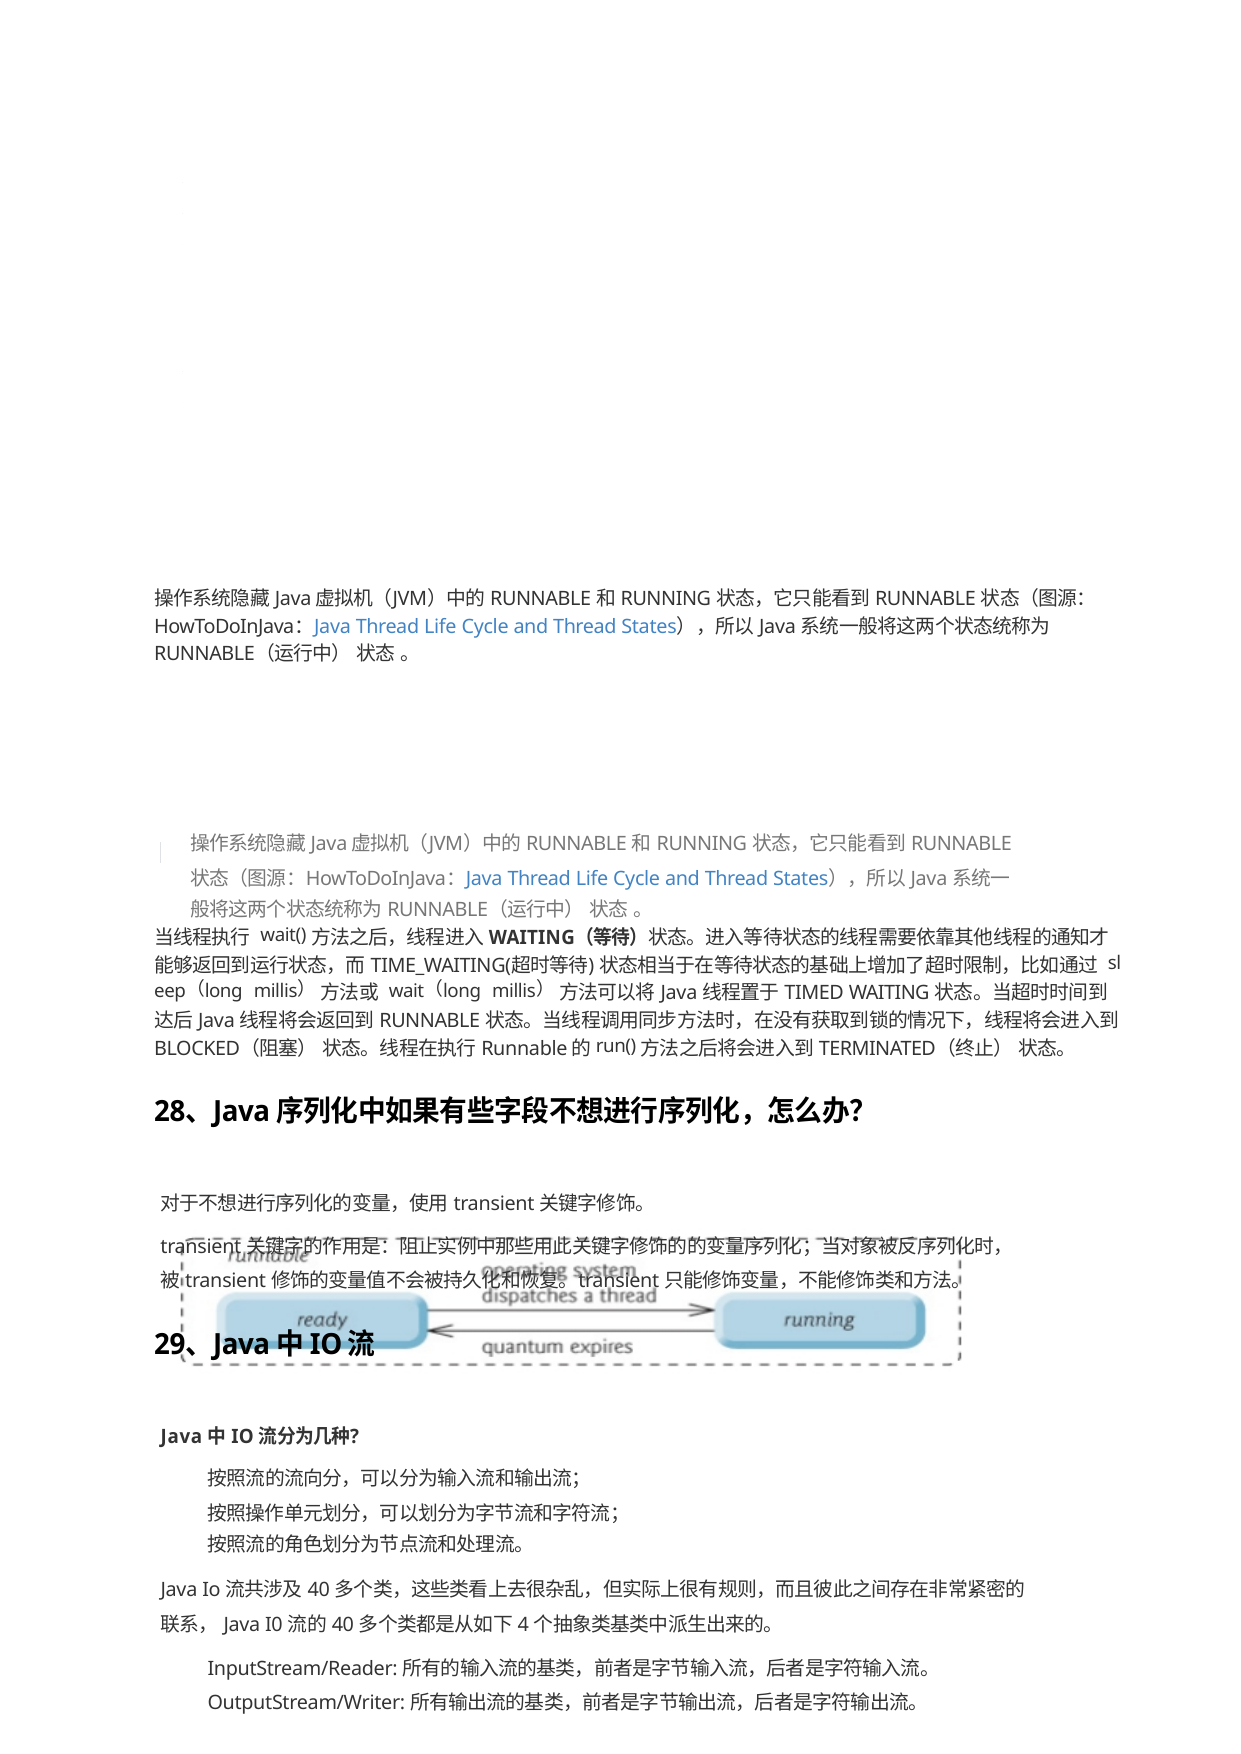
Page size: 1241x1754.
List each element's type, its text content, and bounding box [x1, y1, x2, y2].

text InputStream/Reader: 所有的输入流的基类，前者是字节输入流，后者是字符输入流。 [0, 1638, 1124, 1685]
text 按照流的流向分，可以分为输入流和输出流； [0, 1449, 1124, 1495]
text 按照流的角色划分为节点流和处理流。 [0, 1526, 1124, 1558]
text transient 关键字的作用是：阻止实例中那些用此关键字修饰的的变量序列化；当对象被反序列化时， [160, 1216, 1124, 1262]
text 当线程执行 wait() 方法之后，线程进入 WAITING（等待）状态。进入等待状态的线程需要依靠其他线程的通知才能够返回到运行状态，而 TIME_WAITING(超时等待) 状态相当于在等待状态的基础上增加了超时限制，比如通过 sleep（long millis） 方法或 wait（long millis） 方法可以将 Java 线程置于 TIMED WAITING 状态。当超时时间到达后 Java 线程将会返回到 RUNNABLE 状态。当线程调用同步方法时，在没有获取到锁的情况下，线程将会进入到 BLOCKED（阻塞） 状态。线程在执行 Runnable的 run() 方法之后将会进入到 TERMINATED（终止） 状态。 [154, 922, 1124, 1061]
text 联系， Java I0 流的 40 多个类都是从如下 4 个抽象类基类中派生出来的。 [0, 1607, 1124, 1638]
text Java Io 流共涉及 40 多个类，这些类看上去很杂乱，但实际上很有规则，而且彼此之间存在非常紧密的 [0, 1558, 1124, 1607]
text 般将这两个状态统称为 RUNNABLE（运行中） 状态 。 [160, 891, 1124, 922]
text 对于不想进行序列化的变量，使用 transient 关键字修饰。 [160, 1188, 1124, 1216]
text 被 transient 修饰的变量值不会被持久化和恢复。transient 只能修饰变量，不能修饰类和方法。 [160, 1262, 1124, 1294]
picture [153, 1228, 977, 1374]
text OutputStream/Writer: 所有输出流的基类，前者是字节输出流，后者是字符输出流。 [0, 1685, 1124, 1716]
text 操作系统隐藏 Java虚拟机（JVM）中的 RUNNABLE 和 RUNNING 状态，它只能看到 RUNNABLE [160, 812, 1124, 860]
text Java 中 IO 流分为几种? [0, 1421, 1124, 1449]
text 按照操作单元划分，可以划分为字节流和字符流； [0, 1495, 1124, 1526]
text 状态（图源：HowToDoInJava：Java Thread Life Cycle and Thread States），所以 Java 系统一 [160, 860, 1124, 891]
subtitle 29、Java中IO流 [154, 1321, 1124, 1363]
text 操作系统隐藏 Java虚拟机（JVM）中的 RUNNABLE 和 RUNNING 状态，它只能看到 RUNNABLE 状态（图源：HowToDoInJava：Java Thread Life Cycle and Thread States），所以 Java 系统一般将这两个状态统称为 RUNNABLE（运行中） 状态 。 [154, 583, 1124, 666]
subtitle 28、Java序列化中如果有些字段不想进行序列化，怎么办？ [154, 1088, 1124, 1130]
